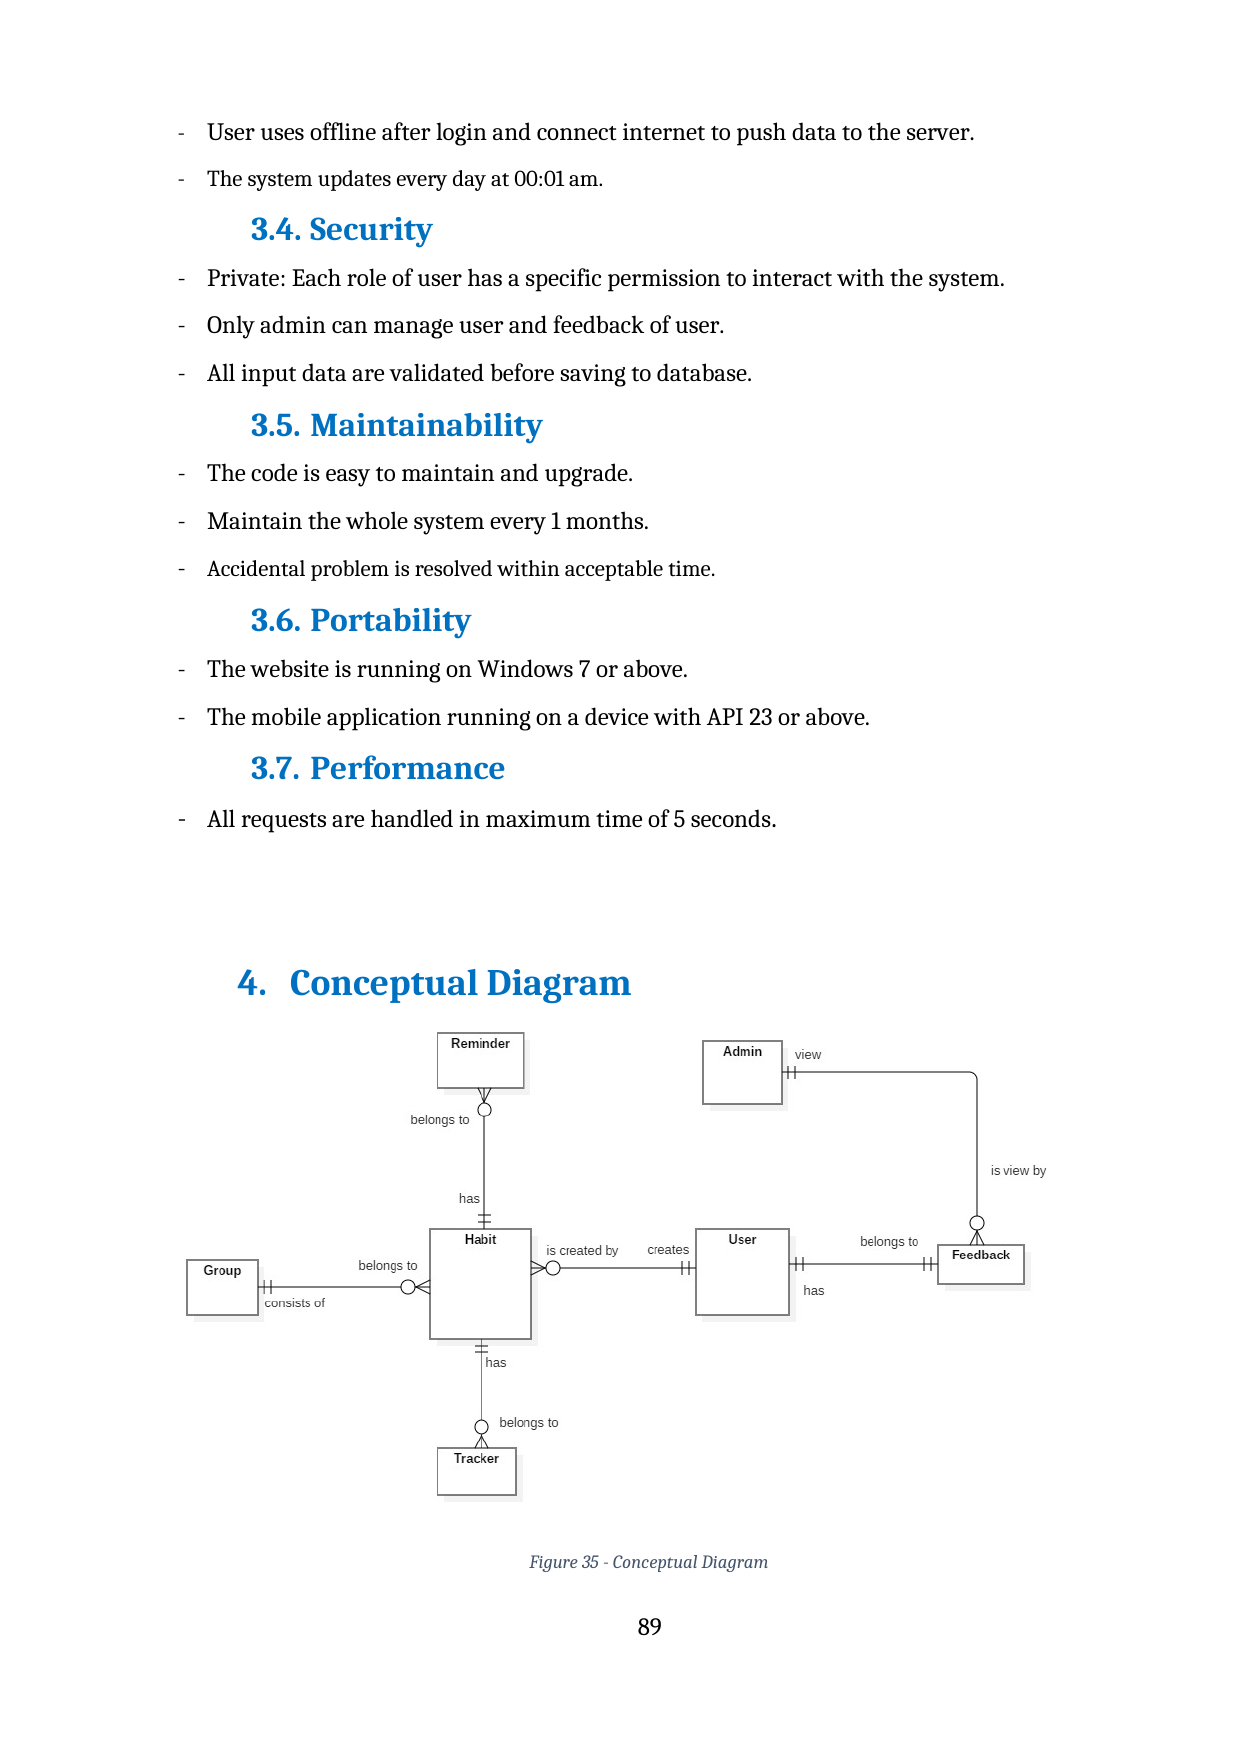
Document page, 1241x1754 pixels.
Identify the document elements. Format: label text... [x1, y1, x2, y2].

list User uses offline after login and connect internet to push data to the server. [177, 118, 1141, 147]
subtitle Portability [251, 602, 1122, 640]
list The code is easy to maintain and upgrade. [177, 459, 1122, 488]
picture [177, 1023, 1090, 1534]
text Conceptual Diagram [252, 961, 1122, 1004]
list The mobile application running on a device with API 23 or above. [177, 702, 1122, 731]
list All input data are validated before saving to database. [177, 358, 1122, 387]
list All requests are handled in maximum time of 5 seconds. [177, 803, 1122, 834]
list The system updates every day at 00:01 am. [177, 166, 1141, 192]
list Private: Each role of user has a specific permission to interact with the system. [177, 264, 1122, 292]
subtitle Performance [251, 750, 1122, 788]
subtitle Maintainability [251, 406, 1122, 444]
list Only admin can manage user and feedback of user. [177, 311, 1122, 340]
list The website is running on Windows 7 or above. [177, 655, 1122, 684]
subtitle Security [251, 210, 1122, 249]
list Accidental problem is resolved within acceptable time. [177, 554, 1122, 583]
list Maintain the whole system every 1 months. [177, 507, 1122, 536]
